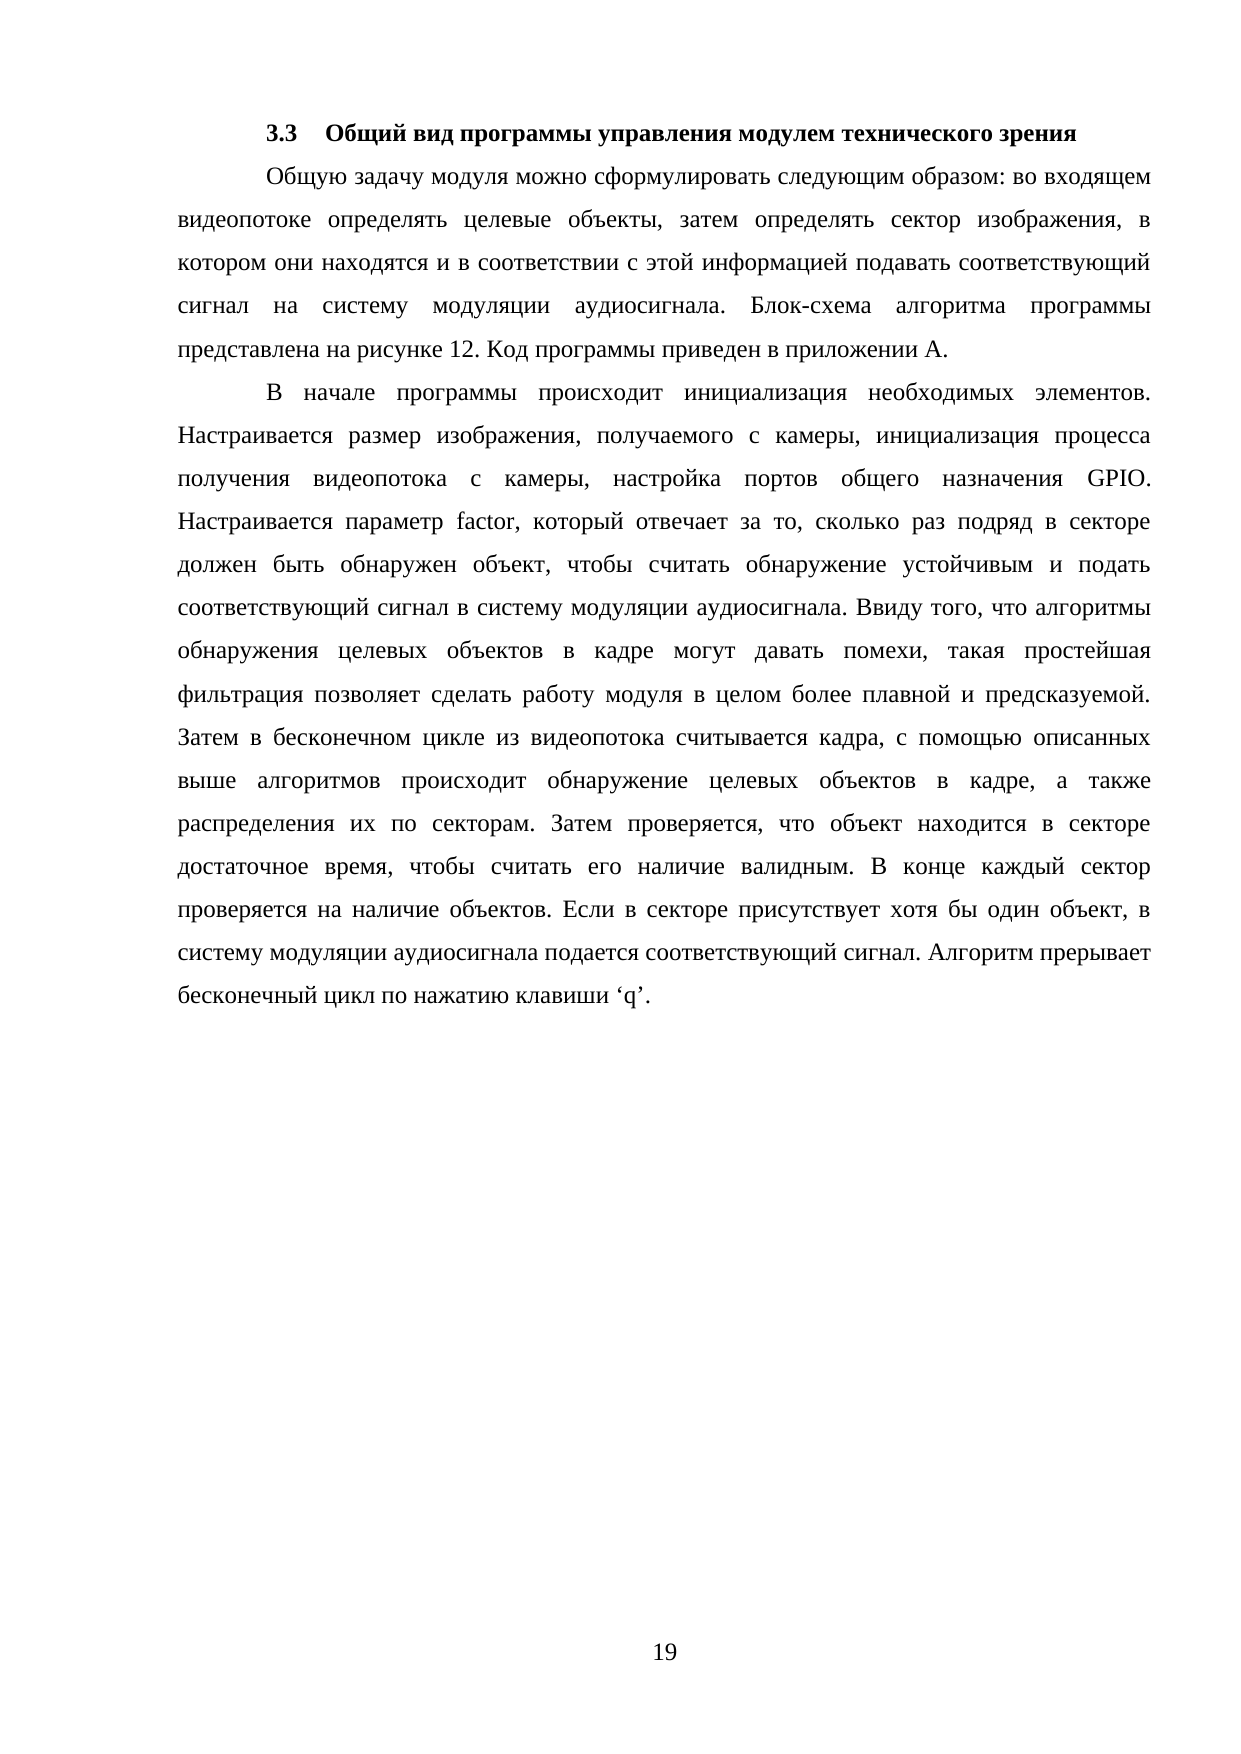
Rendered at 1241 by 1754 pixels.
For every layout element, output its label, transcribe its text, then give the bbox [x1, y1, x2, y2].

text Общую задачу модуля можно сформулировать следующим образом: во входящем видеопотоке определять целевые объекты, затем определять сектор изображения, в котором они находятся и в соответствии с этой информацией подавать соответствующий сигнал на систему модуляции аудиосигнала. Блок-схема алгоритма программы представлена на рисунке 12. Код программы приведен в приложении А. [177, 161, 1152, 362]
subtitle Общий вид программы управления модулем технического зрения [177, 118, 1152, 147]
text В начале программы происходит инициализация необходимых элементов. Настраивается размер изображения, получаемого с камеры, инициализация процесса получения видеопотока с камеры, настройка портов общего назначения GPIO. Настраивается параметр factor, который отвечает за то, сколько раз подряд в секторе должен быть обнаружен объект, чтобы считать обнаружение устойчивым и подать соответствующий сигнал в систему модуляции аудиосигнала. Ввиду того, что алгоритмы обнаружения целевых объектов в кадре могут давать помехи, такая простейшая фильтрация позволяет сделать работу модуля в целом более плавной и предсказуемой. Затем в бесконечном цикле из видеопотока считывается кадра, с помощью описанных выше алгоритмов происходит обнаружение целевых объектов в кадре, а также распределения их по секторам. Затем проверяется, что объект находится в секторе достаточное время, чтобы считать его наличие валидным. В конце каждый сектор проверяется на наличие объектов. Если в секторе присутствует хотя бы один объект, в систему модуляции аудиосигнала подается соответствующий сигнал. Алгоритм прерывает бесконечный цикл по нажатию клавиши ‘q’. [177, 377, 1152, 1009]
